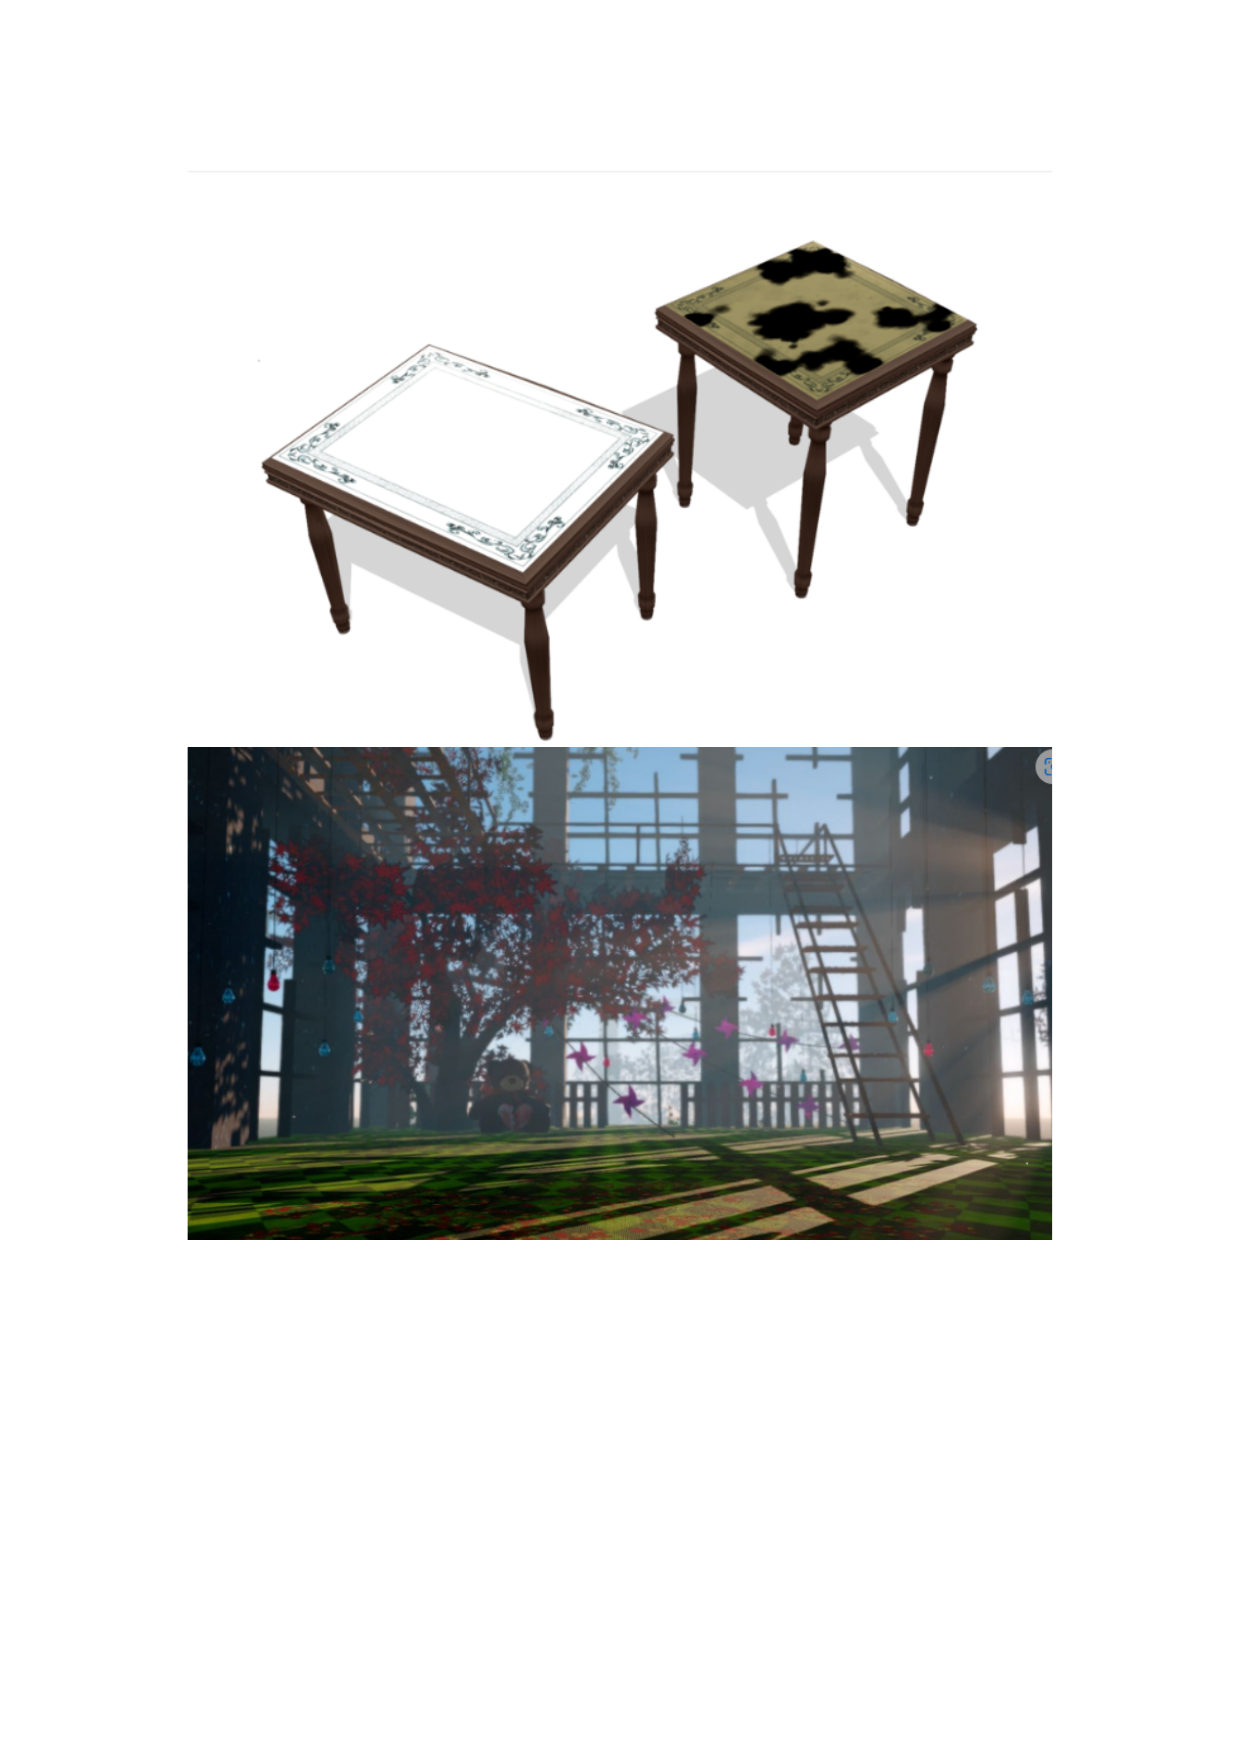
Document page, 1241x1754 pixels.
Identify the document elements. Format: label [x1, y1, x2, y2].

picture [187, 162, 1053, 746]
picture [187, 747, 1053, 1240]
